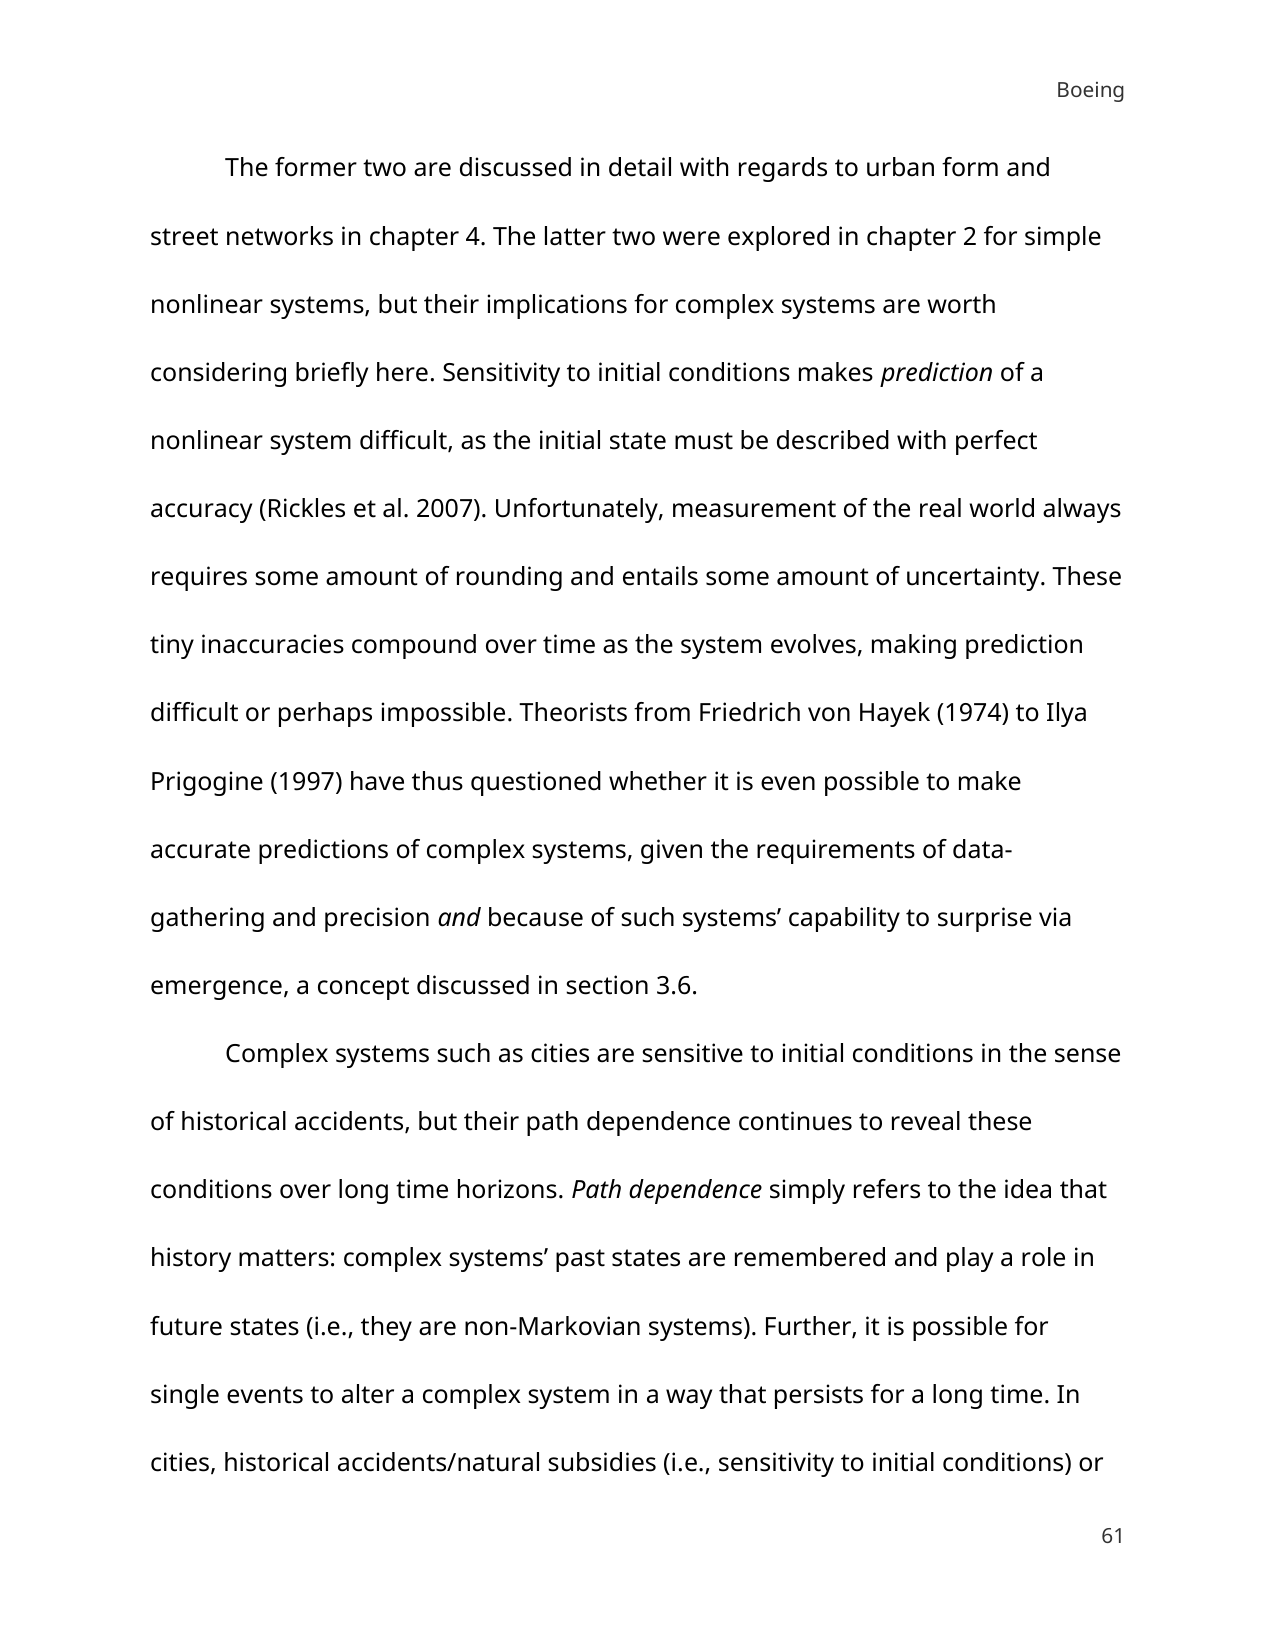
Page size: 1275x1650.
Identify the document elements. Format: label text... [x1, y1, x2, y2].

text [150, 1036, 1125, 1478]
text The former two are discussed in detail with regards to urban form and street networks in chapter 4. The latter two were explored in chapter 2 for simple nonlinear systems, but their implications for complex systems are worth considering briefly here. Sensitivity to initial conditions makes prediction of a nonlinear system difficult, as the initial state must be described with perfect accuracy (Rickles et al. 2007). Unfortunately, measurement of the real world always requires some amount of rounding and entails some amount of uncertainty. These tiny inaccuracies compound over time as the system evolves, making prediction difficult or perhaps impossible. Theorists from Friedrich von Hayek (1974) to Ilya Prigogine (1997) have thus questioned whether it is even possible to make accurate predictions of complex systems, given the requirements of data-gathering and precision and because of such systems’ capability to surprise via emergence, a concept discussed in section 3.6. [150, 150, 1125, 1002]
